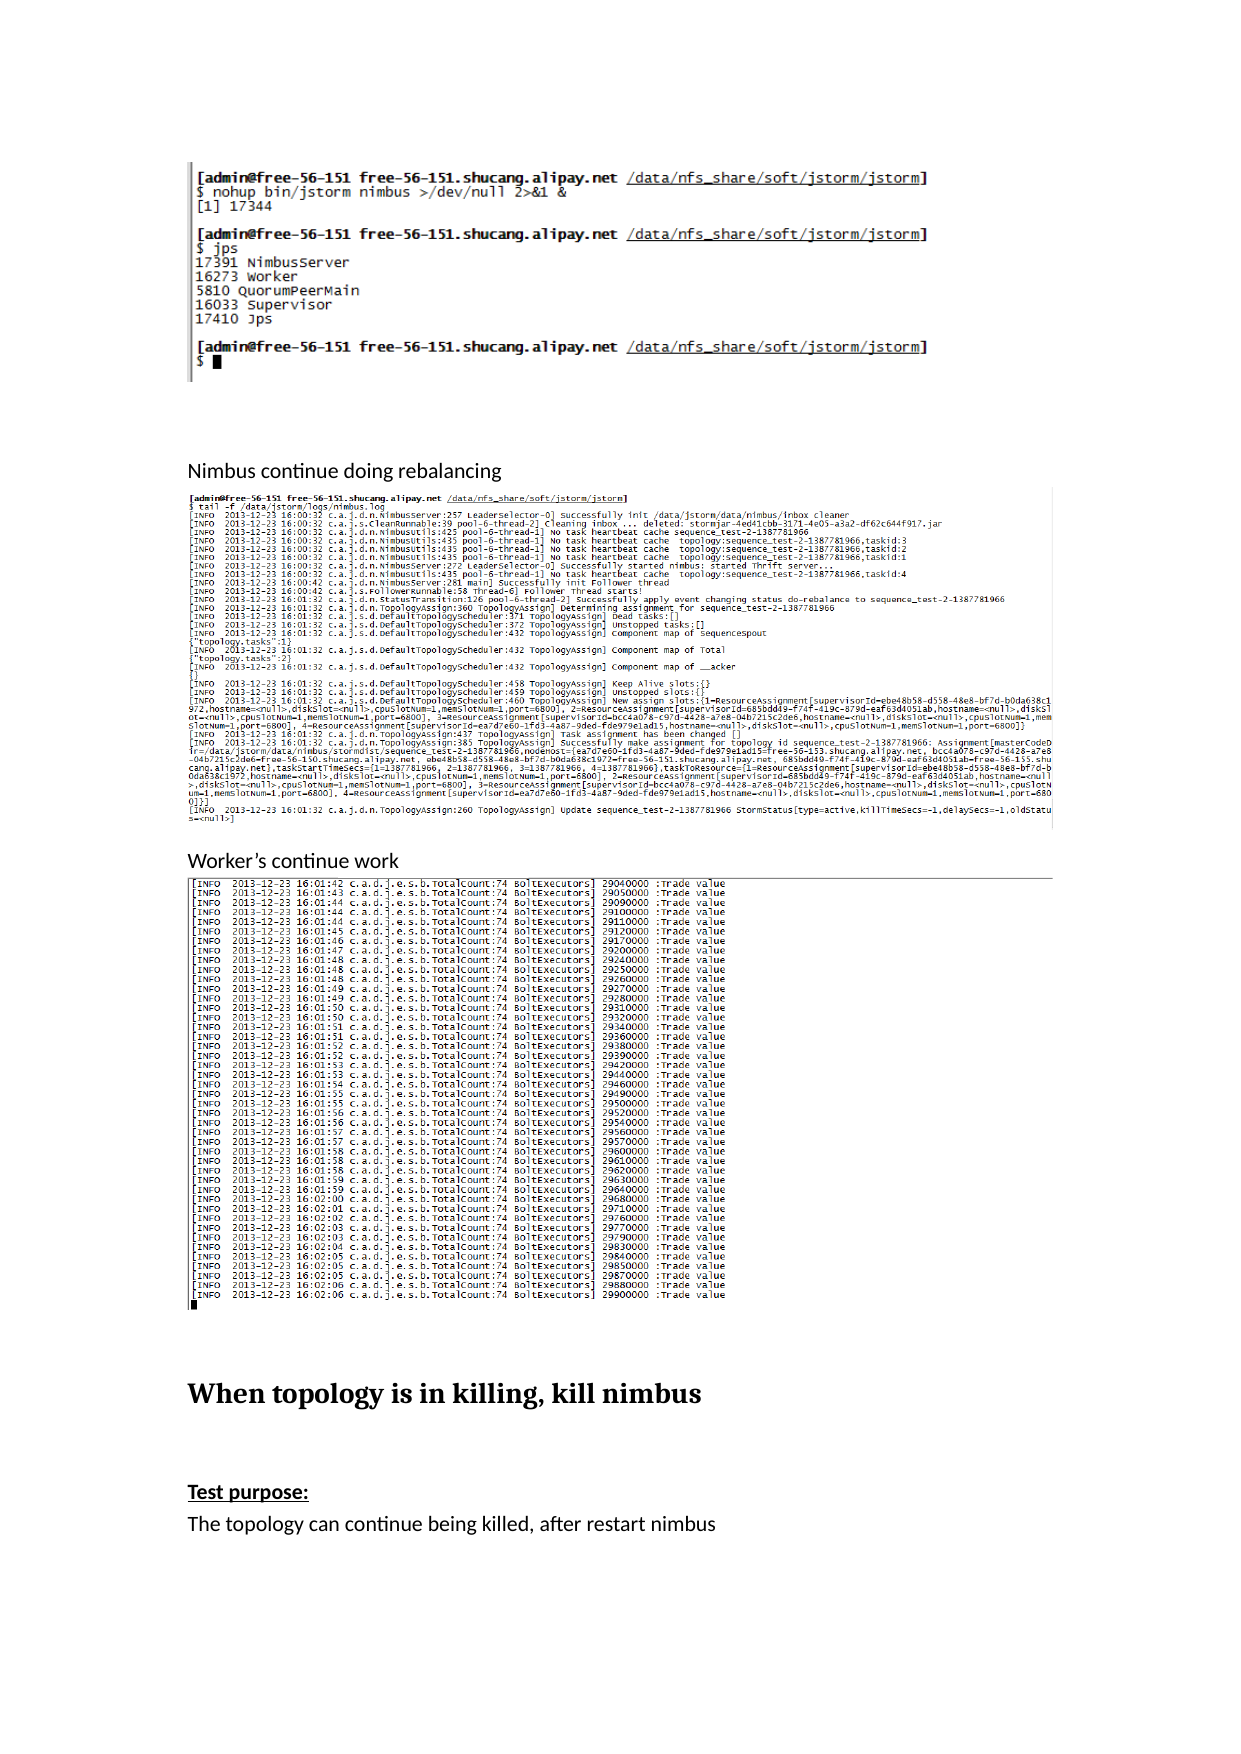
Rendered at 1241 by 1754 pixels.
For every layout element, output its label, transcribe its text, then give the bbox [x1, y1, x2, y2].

text The topology can continue being killed, after restart nimbus [187, 1508, 1053, 1540]
text Worker’s continue work [187, 844, 1053, 877]
text Nimbus continue doing rebalancing [187, 454, 1053, 487]
text Test purpose: [187, 1475, 1053, 1508]
picture [187, 162, 1053, 382]
picture [187, 877, 1053, 1310]
subtitle When topology is in killing, kill nimbus [187, 1361, 1053, 1426]
picture [187, 487, 1053, 830]
